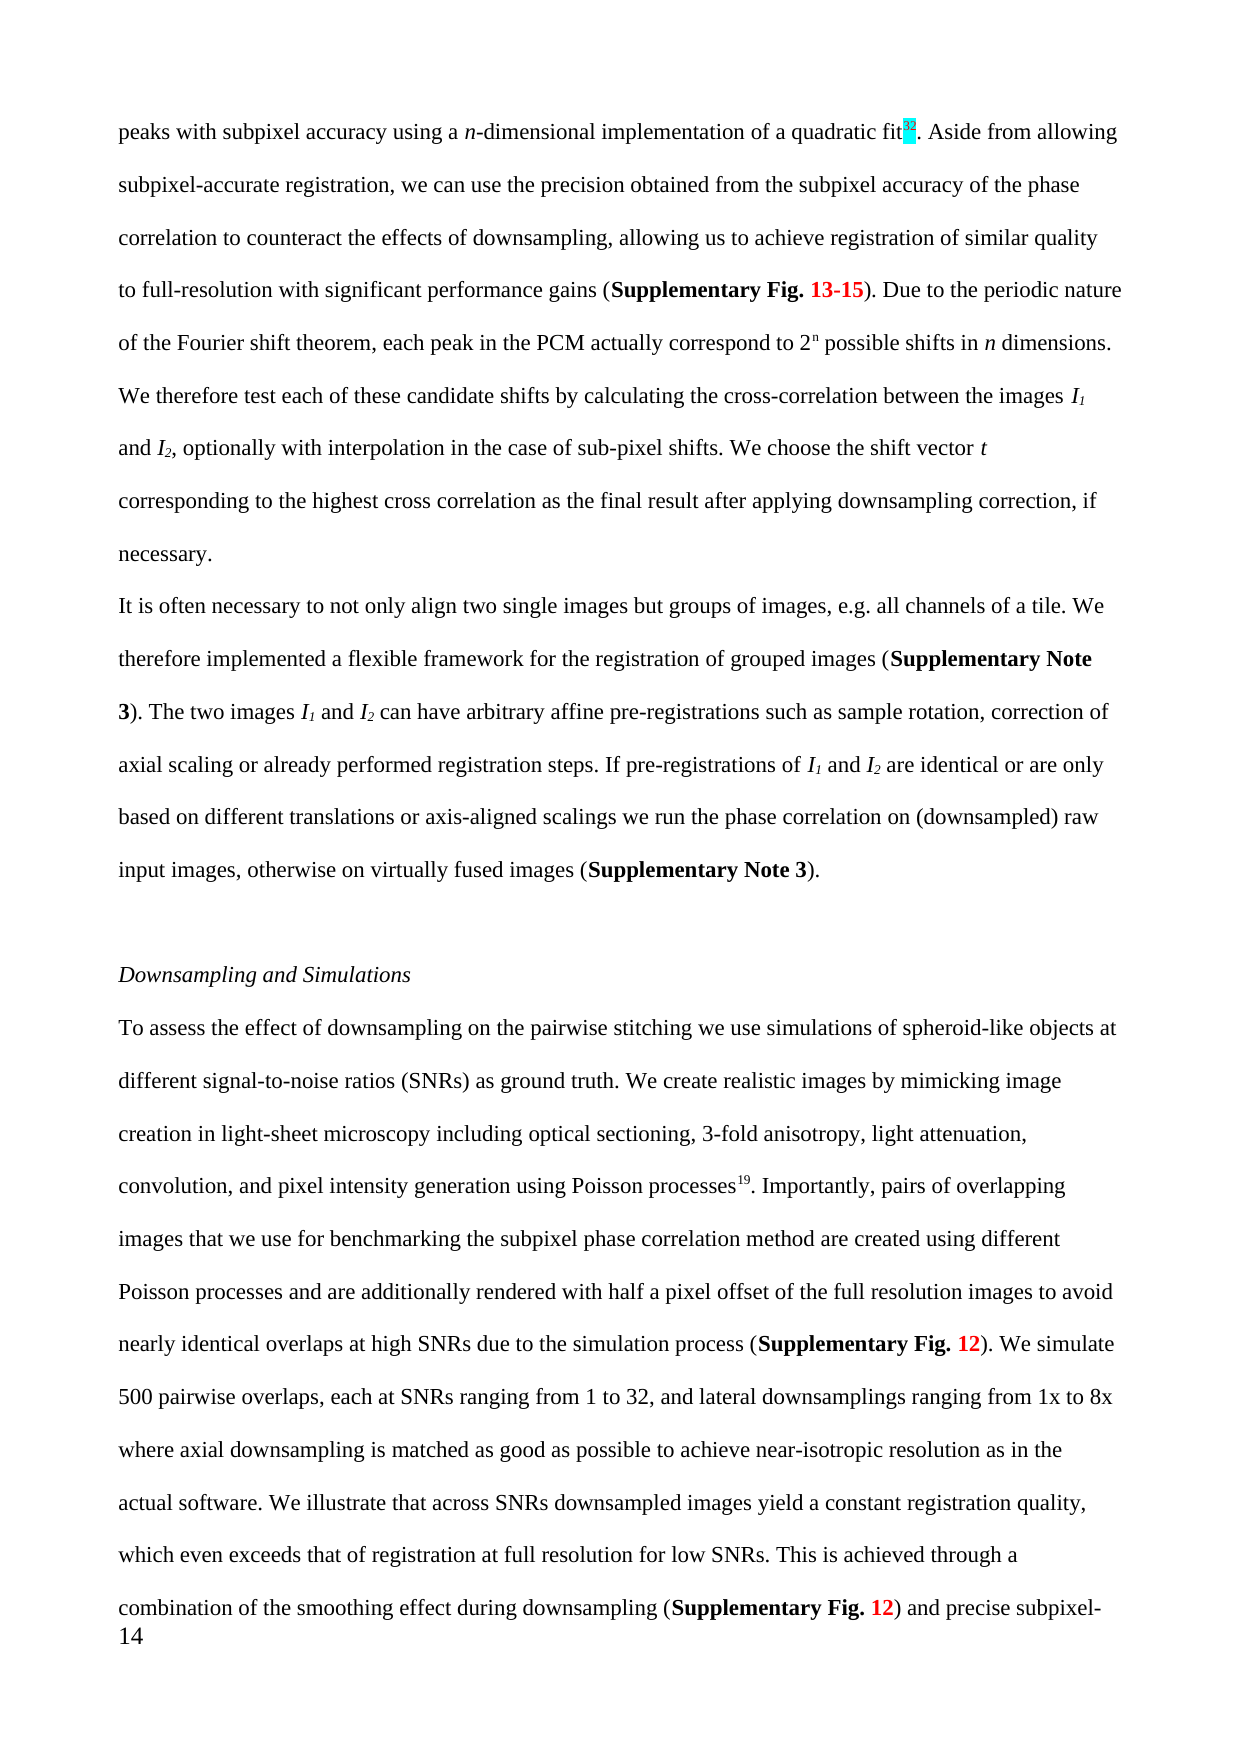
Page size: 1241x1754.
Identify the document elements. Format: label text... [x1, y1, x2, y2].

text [118, 118, 1122, 566]
text It is often necessary to not only align two single images but groups of images, e.g. all channels of a tile. We therefore implemented a flexible framework for the registration of grouped images (Supplementary Note 3). The two images I1 and I2 can have arbitrary affine pre-registrations such as sample rotation, correction of axial scaling or already performed registration steps. If pre-registrations of I1 and I2 are identical or are only based on different translations or axis-aligned scalings we run the phase correlation on (downsampled) raw input images, otherwise on virtually fused images (Supplementary Note 3). [118, 592, 1122, 882]
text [118, 961, 1122, 1620]
